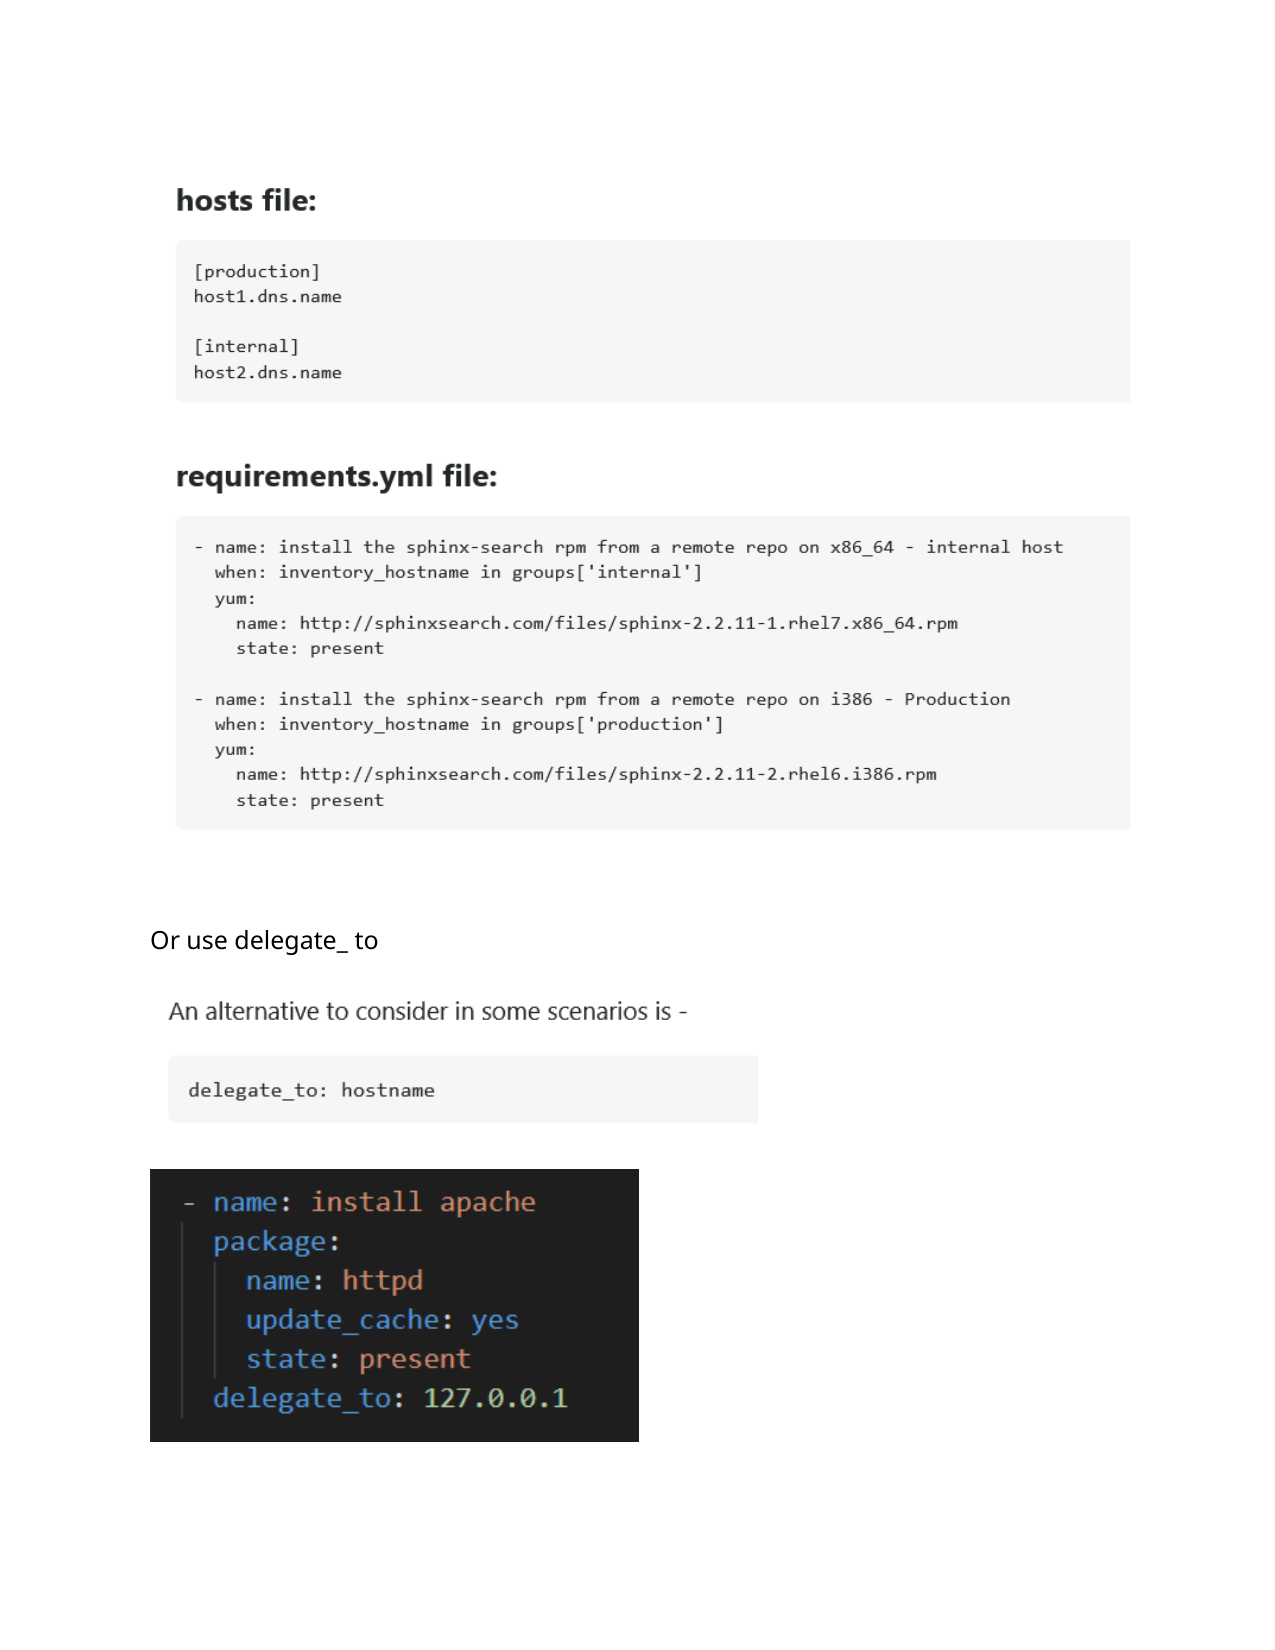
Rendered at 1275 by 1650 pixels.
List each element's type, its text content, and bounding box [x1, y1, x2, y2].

picture [150, 975, 758, 1151]
text Or use delegate_ to [150, 922, 1125, 956]
picture [150, 1169, 639, 1442]
picture [150, 150, 1130, 850]
